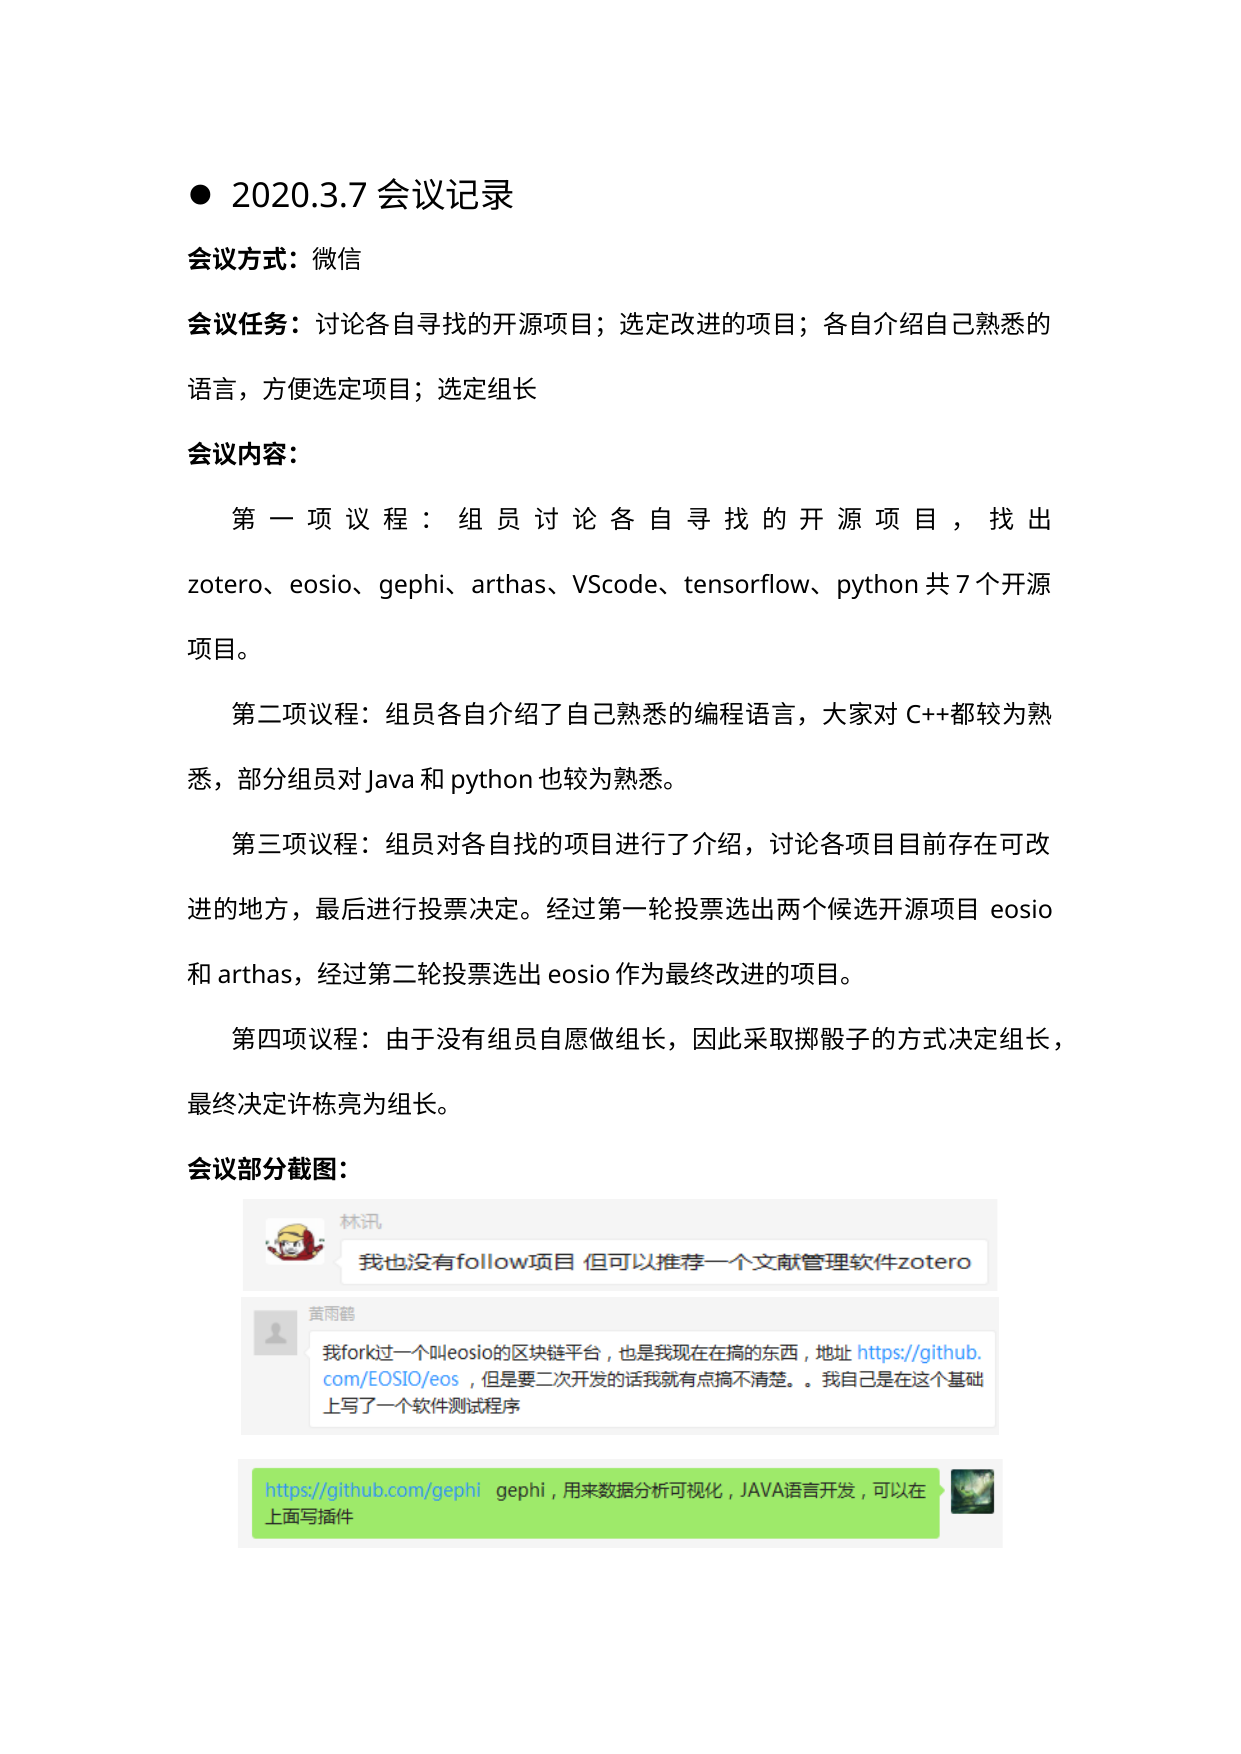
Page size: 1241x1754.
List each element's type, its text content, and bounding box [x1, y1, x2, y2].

text 会议方式：微信 [187, 225, 1053, 290]
text 第一项议程：组员讨论各自寻找的开源项目，找出zotero、eosio、gephi、arthas、VScode、tensorflow、python共7个开源项目。 [187, 485, 1053, 680]
text 第三项议程：组员对各自找的项目进行了介绍，讨论各项目目前存在可改进的地方，最后进行投票决定。经过第一轮投票选出两个候选开源项目eosio和arthas，经过第二轮投票选出eosio作为最终改进的项目。 [187, 810, 1053, 1005]
picture [237, 1459, 1003, 1548]
text 第四项议程：由于没有组员自愿做组长，因此采取掷骰子的方式决定组长，最终决定许栋亮为组长。 [187, 1005, 1053, 1135]
text 会议任务：讨论各自寻找的开源项目；选定改进的项目；各自介绍自己熟悉的语言，方便选定项目；选定组长 [187, 290, 1053, 420]
picture [241, 1297, 999, 1435]
text 会议内容： [187, 420, 1053, 485]
picture [242, 1199, 998, 1291]
text 会议部分截图： [187, 1135, 1053, 1200]
list 2020.3.7 会议记录 [187, 160, 1053, 225]
text 第二项议程：组员各自介绍了自己熟悉的编程语言，大家对C++都较为熟悉，部分组员对Java和python也较为熟悉。 [187, 680, 1053, 810]
